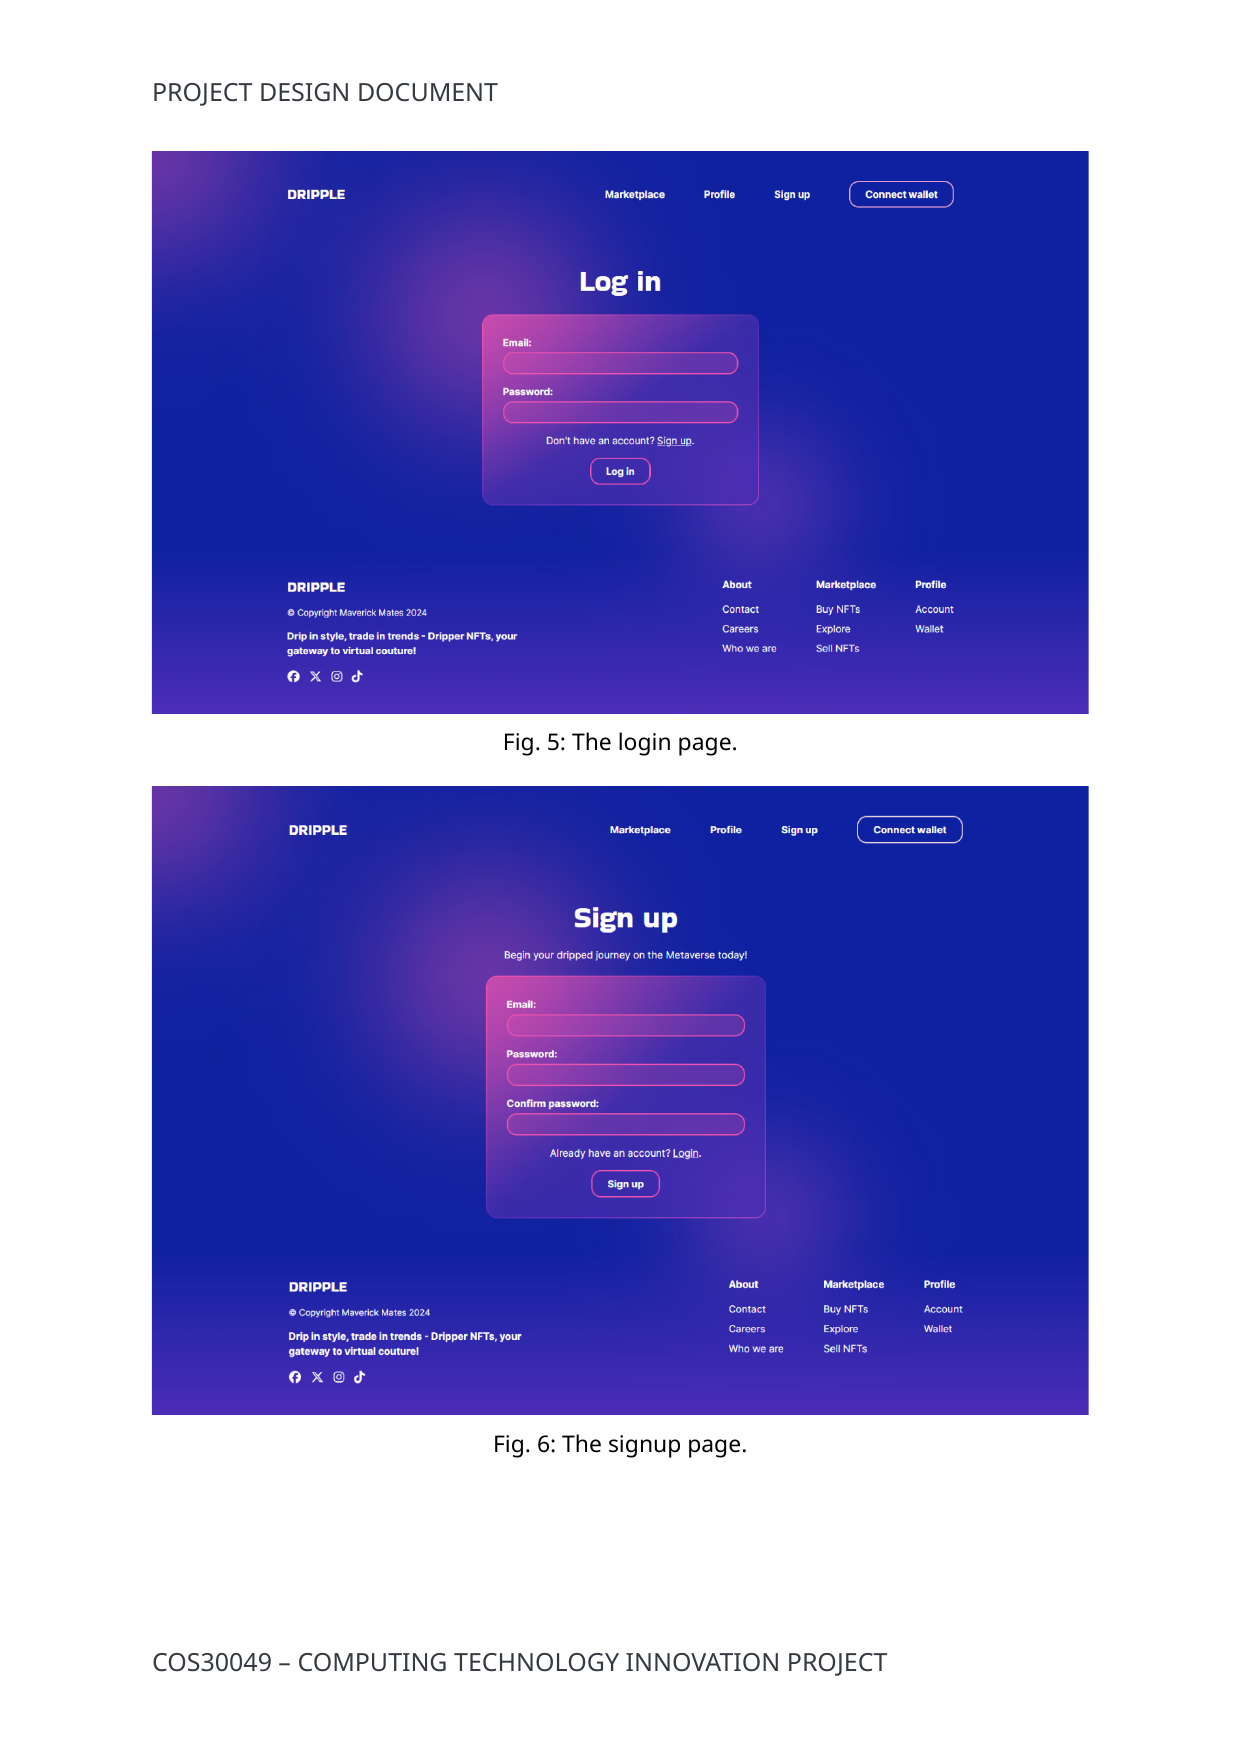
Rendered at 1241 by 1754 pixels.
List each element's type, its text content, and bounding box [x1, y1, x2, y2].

text Fig. 6: The signup page. [152, 1427, 1088, 1459]
picture [151, 151, 1089, 714]
picture [151, 786, 1089, 1415]
text Fig. 5: The login page. [152, 726, 1088, 757]
